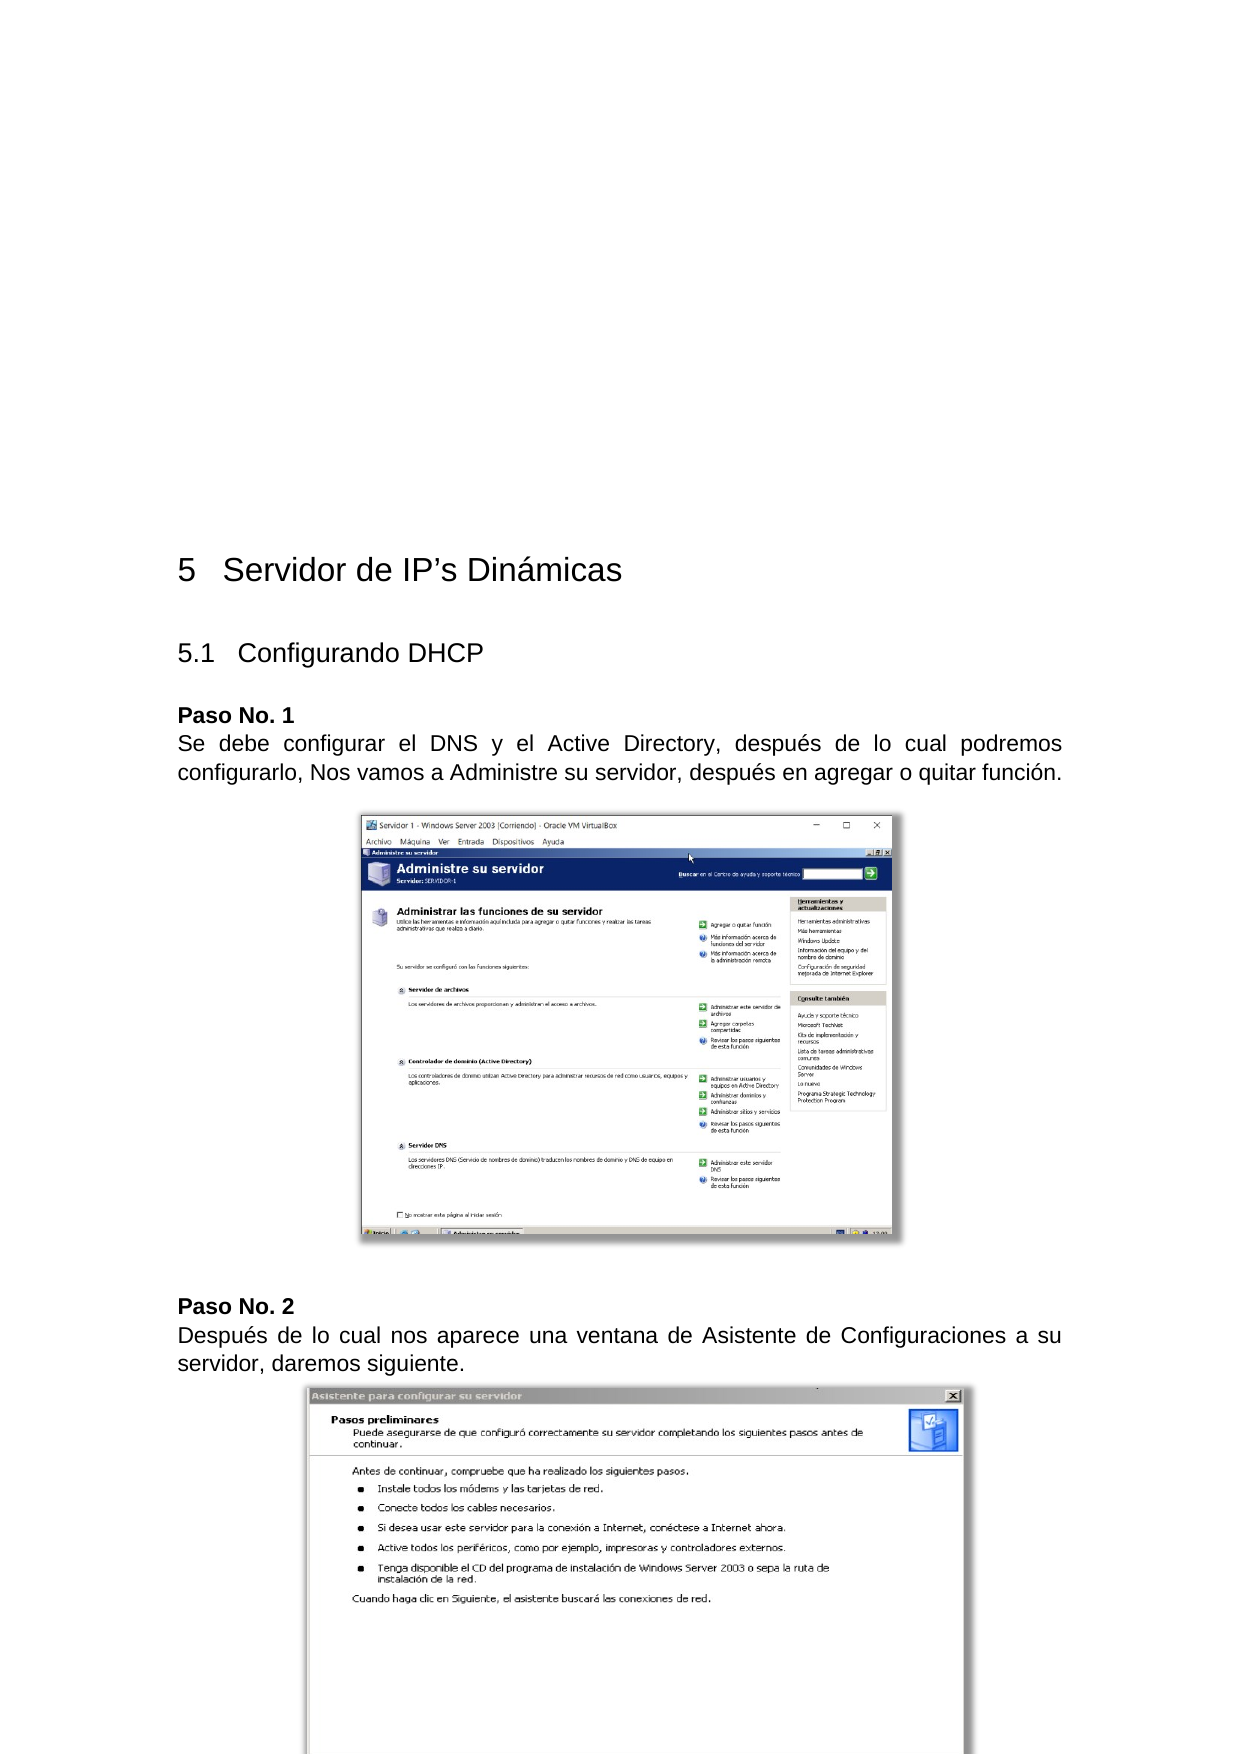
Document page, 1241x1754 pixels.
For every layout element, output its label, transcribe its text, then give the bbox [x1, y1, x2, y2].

subtitle Servidor de IP’s Dinámicas [177, 550, 1063, 588]
text Paso No. 2 [177, 1293, 1063, 1319]
text Paso No. 1 [177, 702, 1063, 728]
text Después de lo cual nos aparece una ventana de Asistente de Configuraciones a su servidor, daremos siguiente. [177, 1322, 1063, 1376]
text Se debe configurar el DNS y el Active Directory, después de lo cual podremos configurarlo, Nos vamos a Administre su servidor, después en agregar o quitar función. [177, 730, 1063, 785]
picture [296, 1378, 982, 1754]
picture [351, 805, 911, 1252]
subtitle Configurando DHCP [177, 637, 1063, 668]
